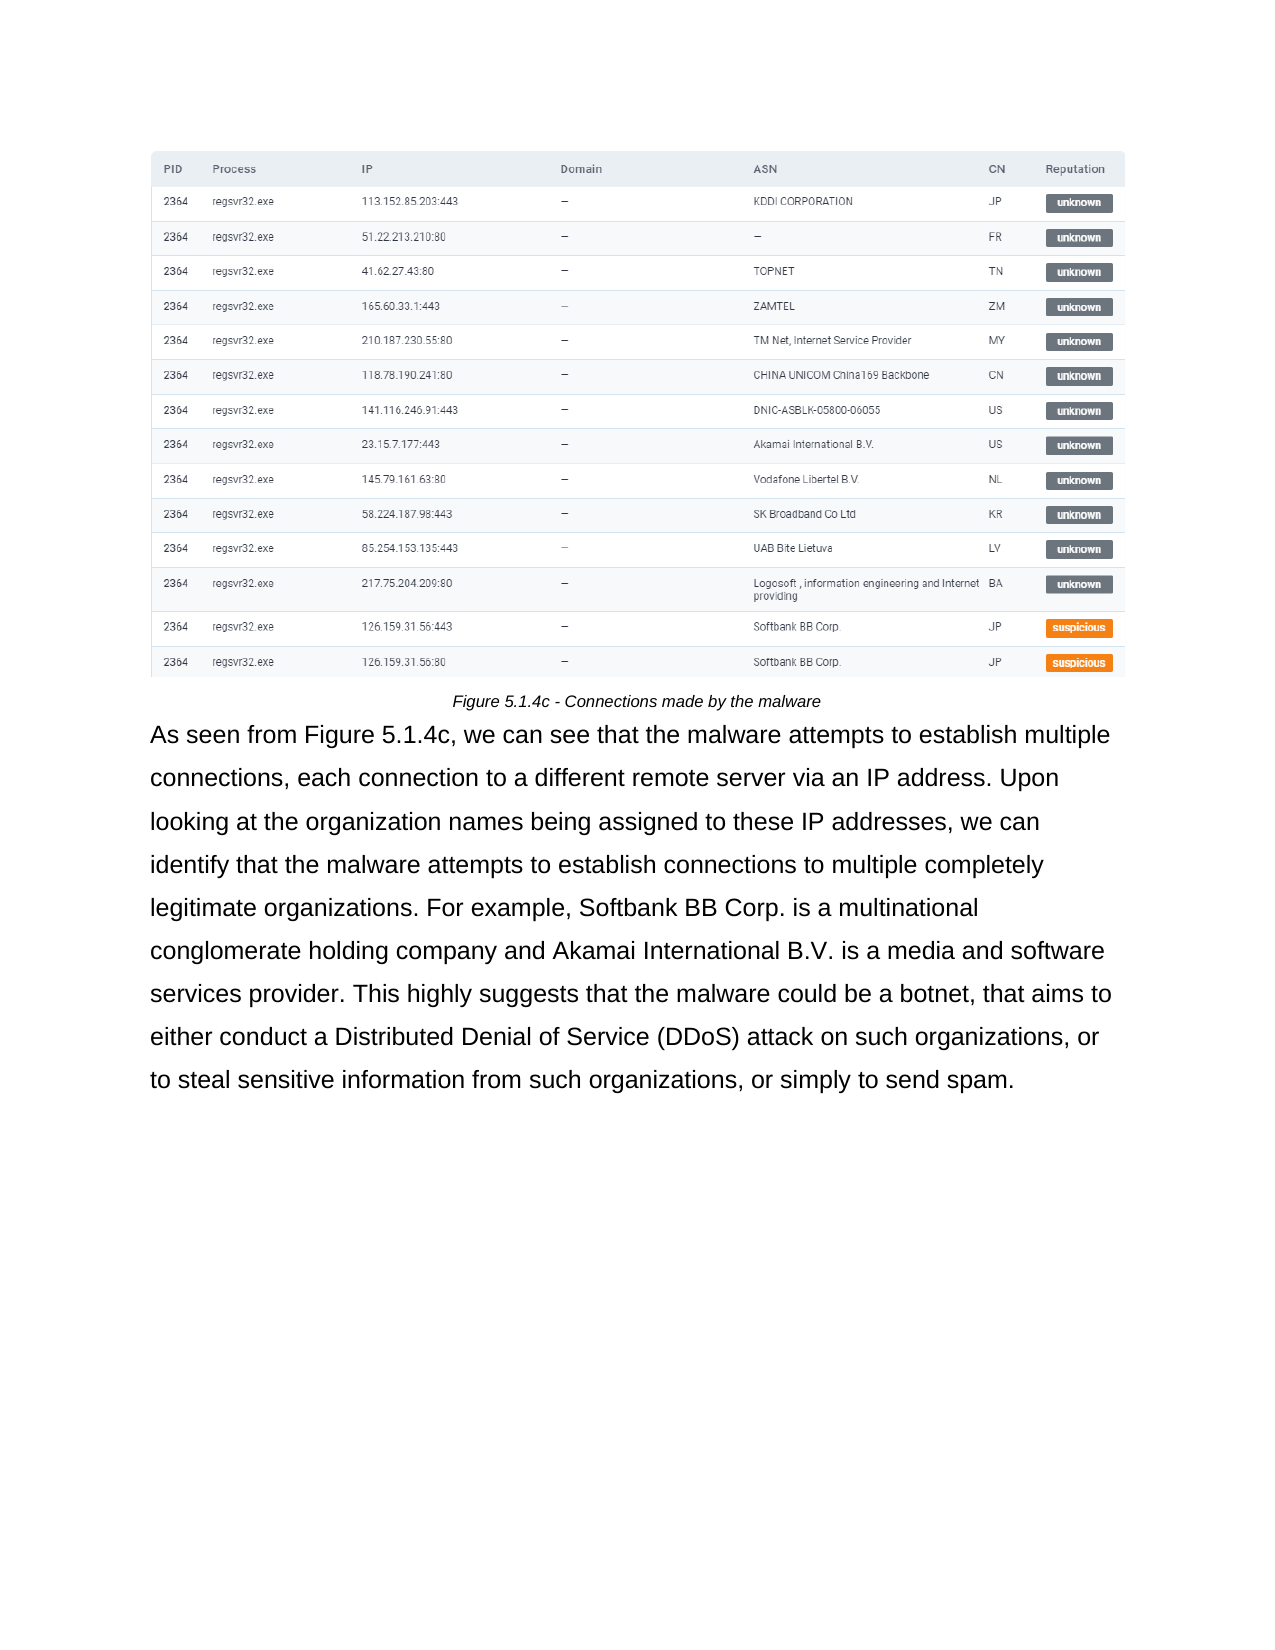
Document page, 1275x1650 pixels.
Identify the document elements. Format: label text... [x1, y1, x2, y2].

picture [150, 150, 1125, 677]
text As seen from Figure 5.1.4c, we can see that the malware attempts to establish multiple connections, each connection to a different remote server via an IP address. Upon looking at the organization names being assigned to these IP addresses, we can identify that the malware attempts to establish connections to multiple completely legitimate organizations. For example, Softbank BB Corp. is a multinational conglomerate holding company and Akamai International B.V. is a media and software services provider. This highly suggests that the malware could be a botnet, that aims to either conduct a Distributed Denial of Service (DDoS) attack on such organizations, or to steal sensitive information from such organizations, or simply to send spam. [150, 720, 1125, 1094]
text Figure 5.1.4c - Connections made by the malware [150, 691, 1125, 711]
